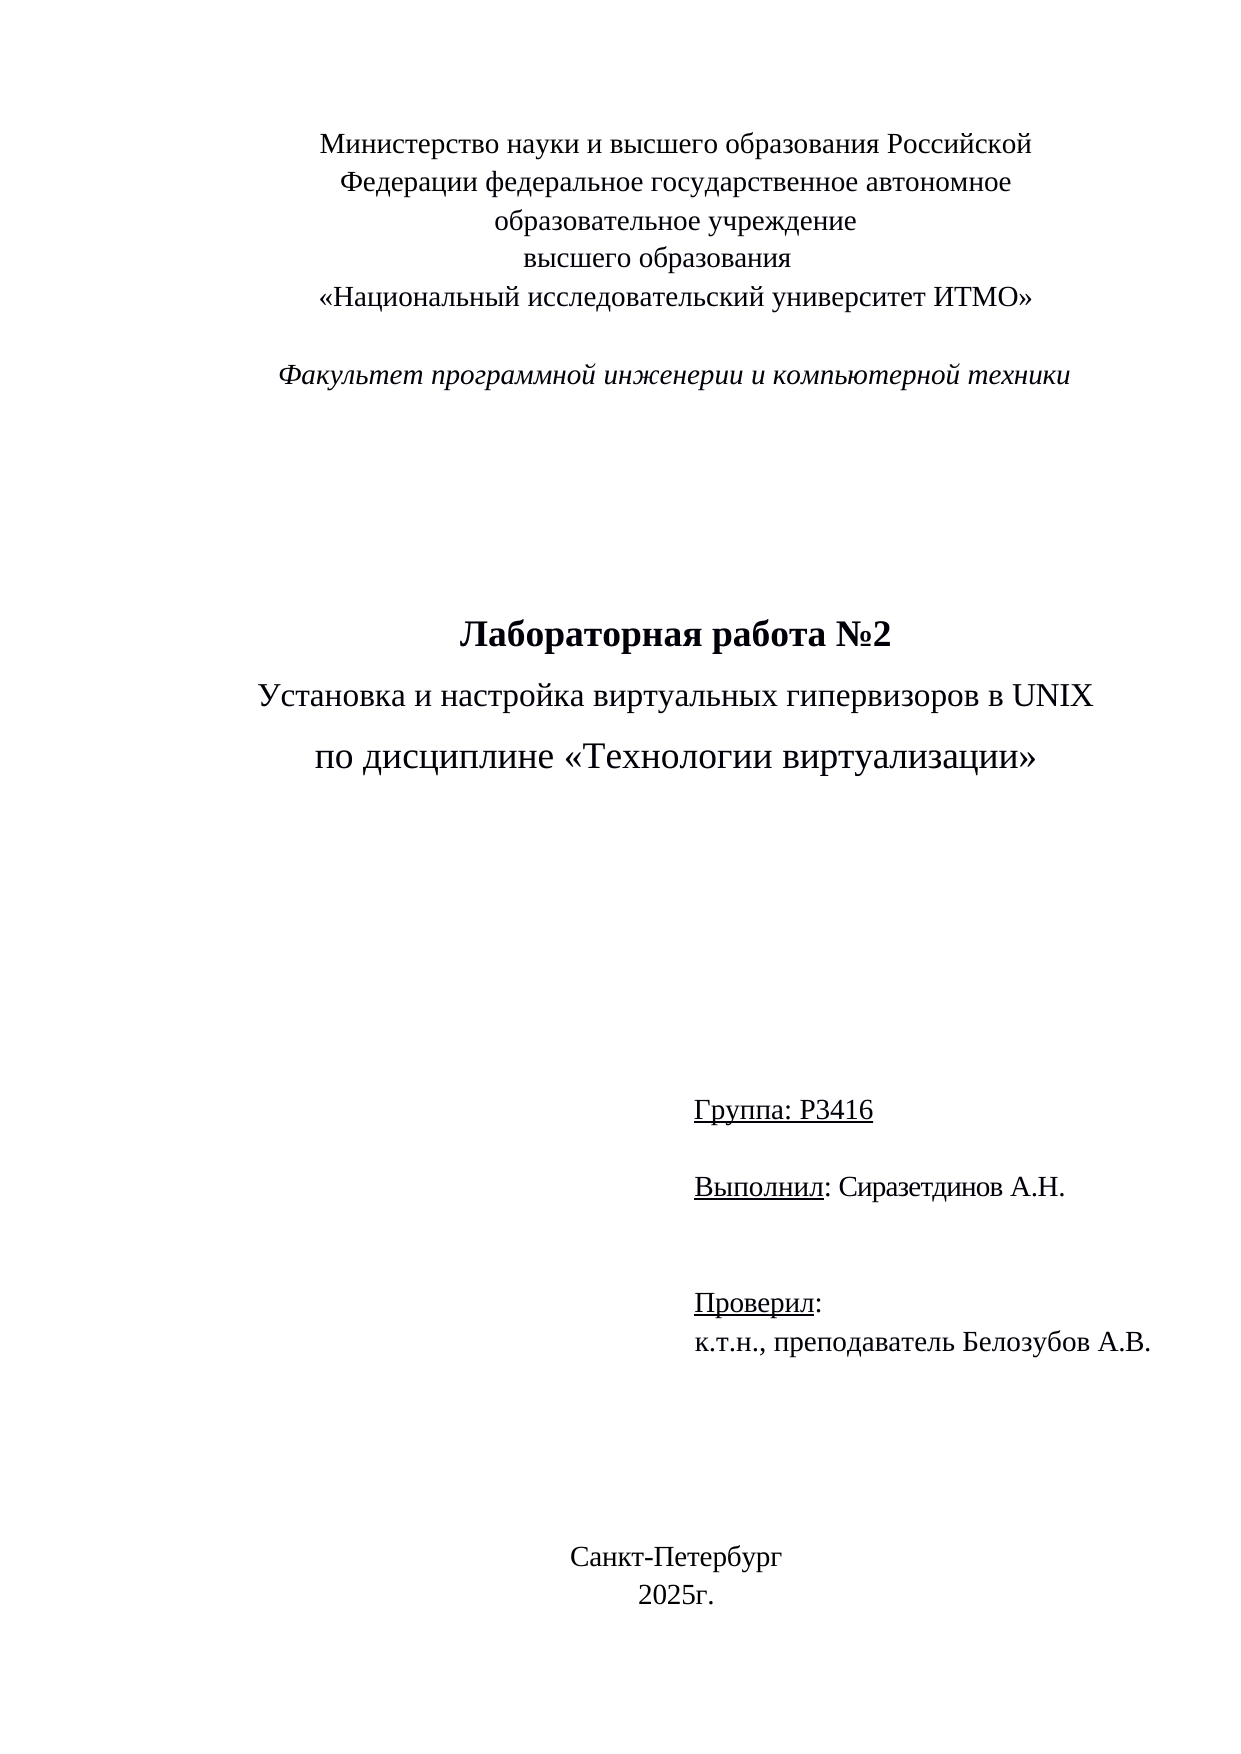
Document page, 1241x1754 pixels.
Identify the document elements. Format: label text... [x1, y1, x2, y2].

text Проверил: [694, 1285, 1152, 1319]
text Министерство науки и высшего образования Российской Федерации федеральное государственное автономное образовательное учреждение [250, 126, 1101, 236]
text к.т.н., преподаватель Белозубов А.В. [694, 1324, 1152, 1357]
text 2025г. [215, 1577, 1137, 1611]
text Санкт-Петербург [215, 1539, 1137, 1572]
text Факультет программной инженерии и компьютерной техники [214, 357, 1137, 390]
text Лабораторная работа №2 [215, 611, 1137, 654]
text «Национальный исследовательский университет ИТМО» [214, 279, 1137, 313]
text высшего образования [177, 241, 1137, 274]
text Группа: P3416 [694, 1092, 1152, 1126]
text Выполнил: Сиразетдинов А.Н. [694, 1169, 1152, 1203]
text Установка и настройка виртуальных гипервизоров в UNIX [214, 675, 1137, 714]
text по дисциплине «Технологии виртуализации» [214, 733, 1137, 776]
